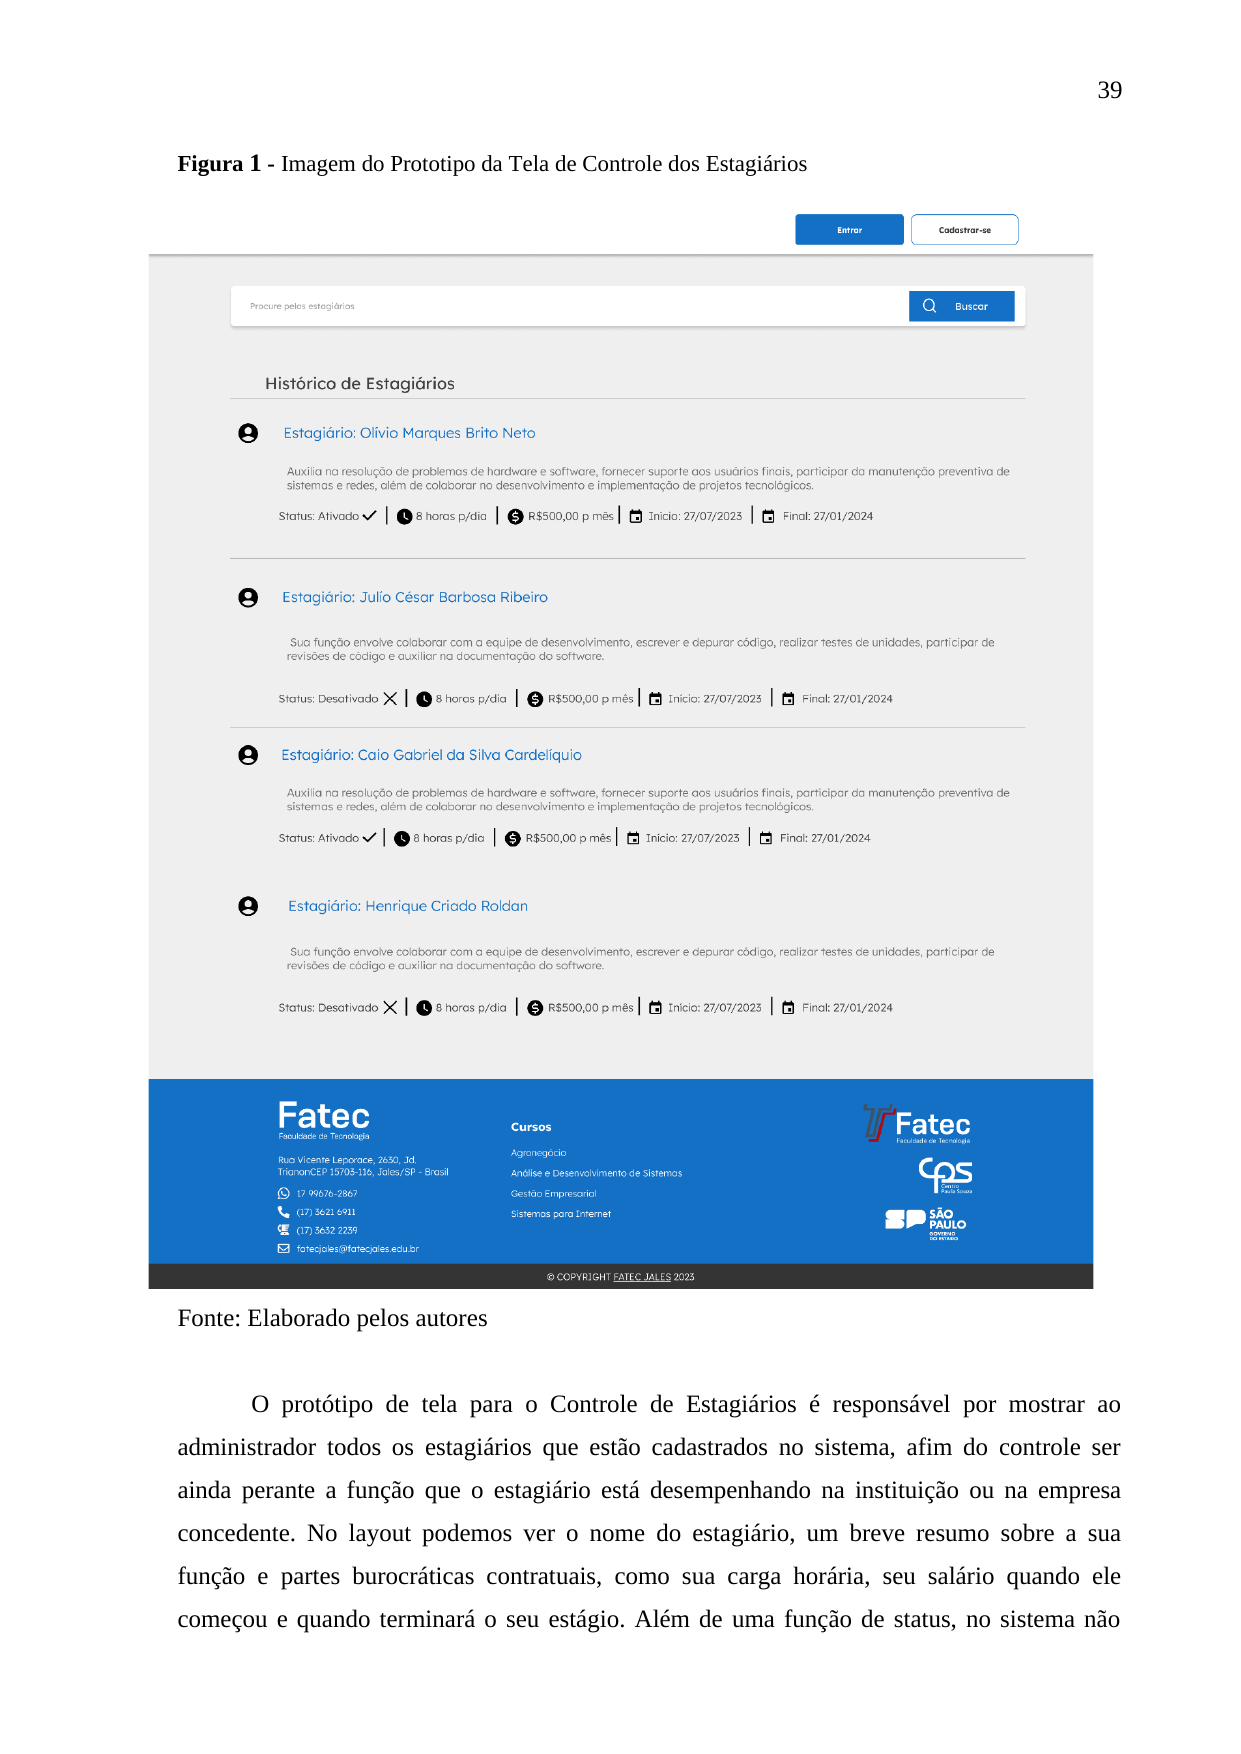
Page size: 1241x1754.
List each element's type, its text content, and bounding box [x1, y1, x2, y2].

text Figura ?? - Imagem do Prototipo da Tela de Controle dos Estagiários [177, 148, 1122, 176]
picture [148, 201, 1094, 1289]
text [177, 1389, 1122, 1633]
